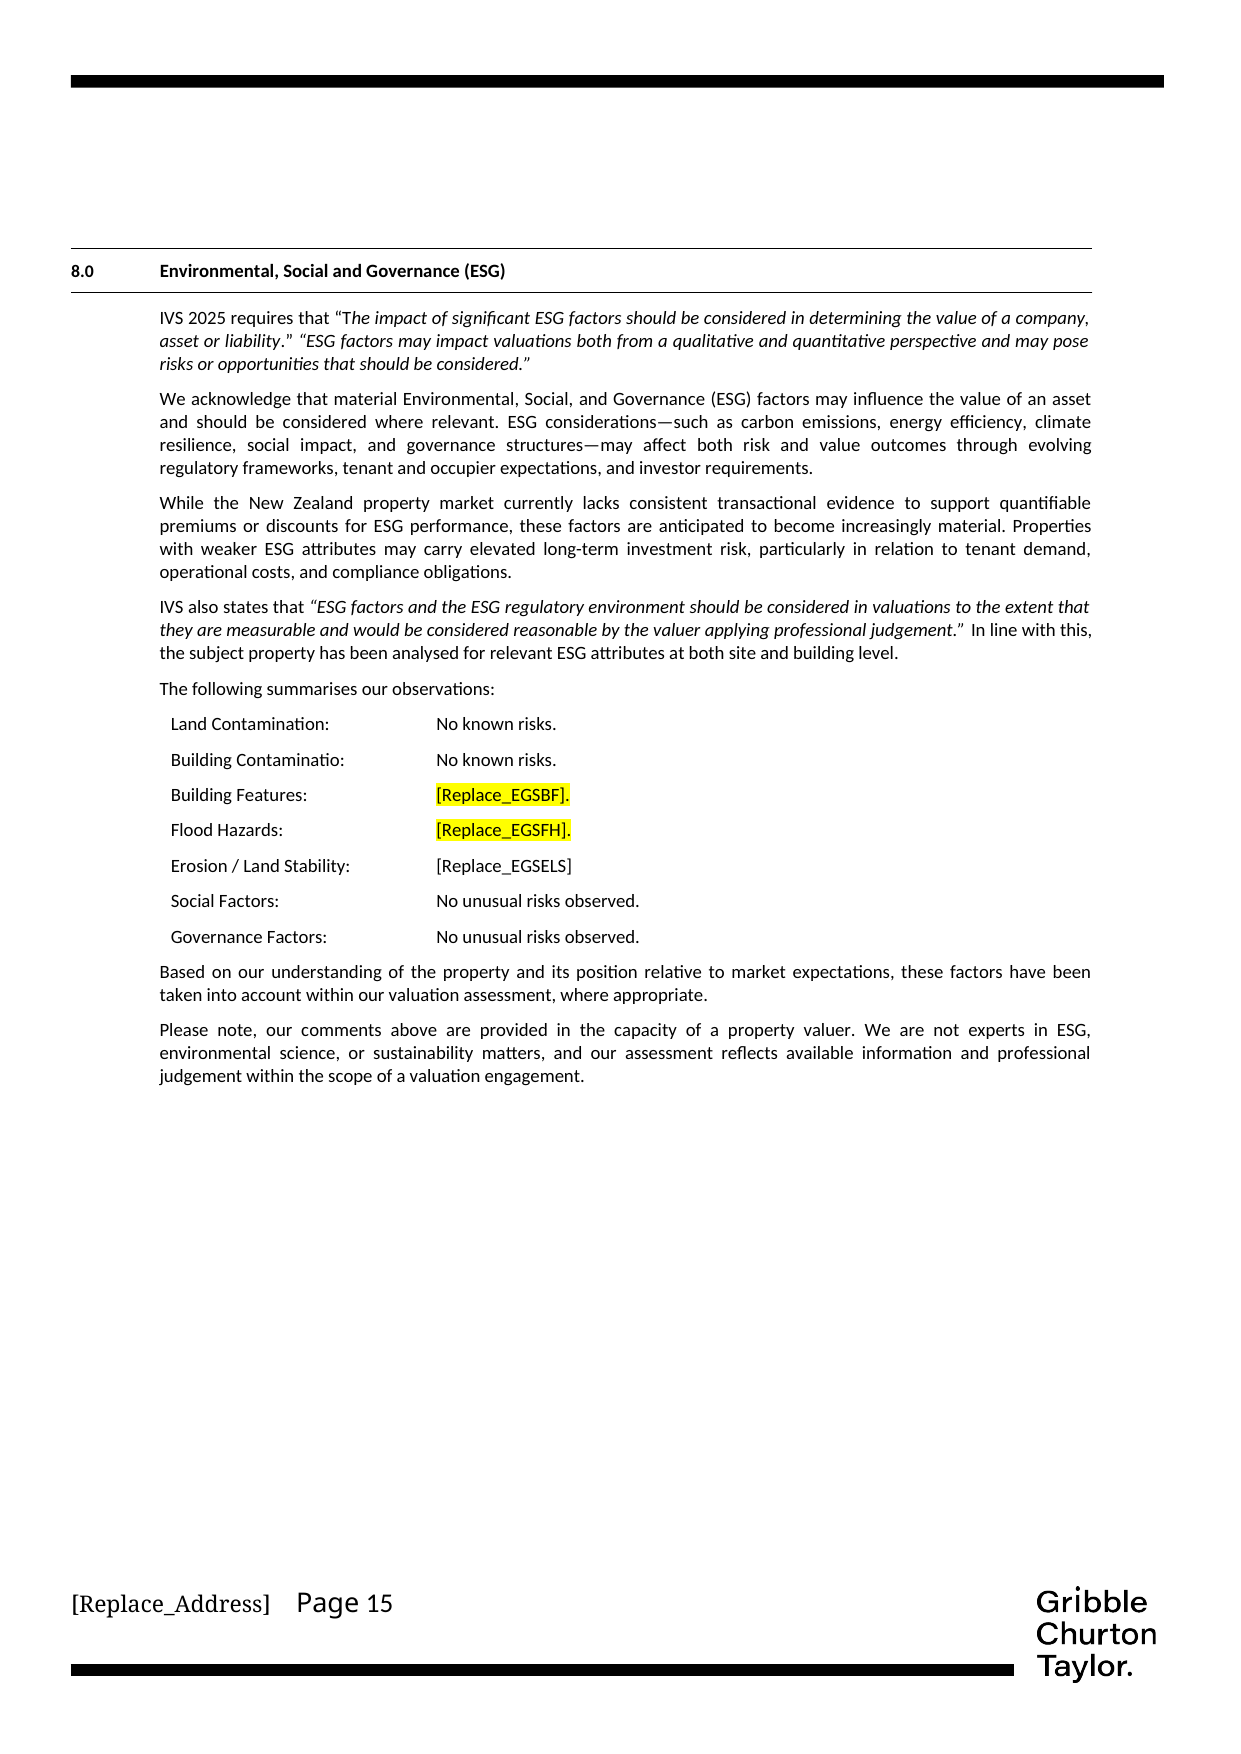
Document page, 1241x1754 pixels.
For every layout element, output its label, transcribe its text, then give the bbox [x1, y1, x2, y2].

table_cell No unusual risks observed. [425, 889, 1092, 925]
text While the New Zealand property market currently lacks consistent transactional evidence to support quantifiable premiums or discounts for ESG performance, these factors are anticipated to become increasingly material. Properties with weaker ESG attributes may carry elevated long-term investment risk, particularly in relation to tenant demand, operational costs, and compliance obligations. [159, 491, 1092, 583]
table_header No known risks. [425, 712, 1092, 748]
table_cell [Replace_EGSBF]. [425, 783, 1092, 818]
text Based on our understanding of the property and its position relative to market expectations, these factors have been taken into account within our valuation assessment, where appropriate. [159, 960, 1092, 1006]
table_cell No known risks. [425, 748, 1092, 783]
table_cell Erosion / Land Stability: [159, 854, 425, 889]
table_cell Governance Factors: [159, 925, 425, 960]
table_cell [Replace_EGSELS] [425, 854, 1092, 889]
text IVS 2025 requires that “The impact of significant ESG factors should be considered in determining the value of a company, asset or liability.” “ESG factors may impact valuations both from a qualitative and quantitative perspective and may pose risks or opportunities that should be considered.” [159, 306, 1092, 375]
text The following summarises our observations: [159, 677, 1092, 700]
table_cell Social Factors: [159, 889, 425, 925]
table_cell No unusual risks observed. [425, 925, 1092, 960]
table_cell Building Features: [159, 783, 425, 818]
text We acknowledge that material Environmental, Social, and Governance (ESG) factors may influence the value of an asset and should be considered where relevant. ESG considerations—such as carbon emissions, energy efficiency, climate resilience, social impact, and governance structures—may affect both risk and value outcomes through evolving regulatory frameworks, tenant and occupier expectations, and investor requirements. [159, 387, 1092, 479]
subtitle Environmental, Social and Governance (ESG) [71, 249, 1092, 292]
table_header Land Contamination: [159, 712, 425, 748]
picture [1037, 1586, 1156, 1683]
table_cell Building Contaminatio: [159, 748, 425, 783]
text IVS also states that “ESG factors and the ESG regulatory environment should be considered in valuations to the extent that they are measurable and would be considered reasonable by the valuer applying professional judgement.” In line with this, the subject property has been analysed for relevant ESG attributes at both site and building level. [159, 596, 1092, 664]
table_cell [Replace_EGSFH]. [425, 819, 1092, 854]
text Please note, our comments above are provided in the capacity of a property valuer. We are not experts in ESG, environmental science, or sustainability matters, and our assessment reflects available information and professional judgement within the scope of a valuation engagement. [159, 1018, 1092, 1087]
table_cell Flood Hazards: [159, 819, 425, 854]
